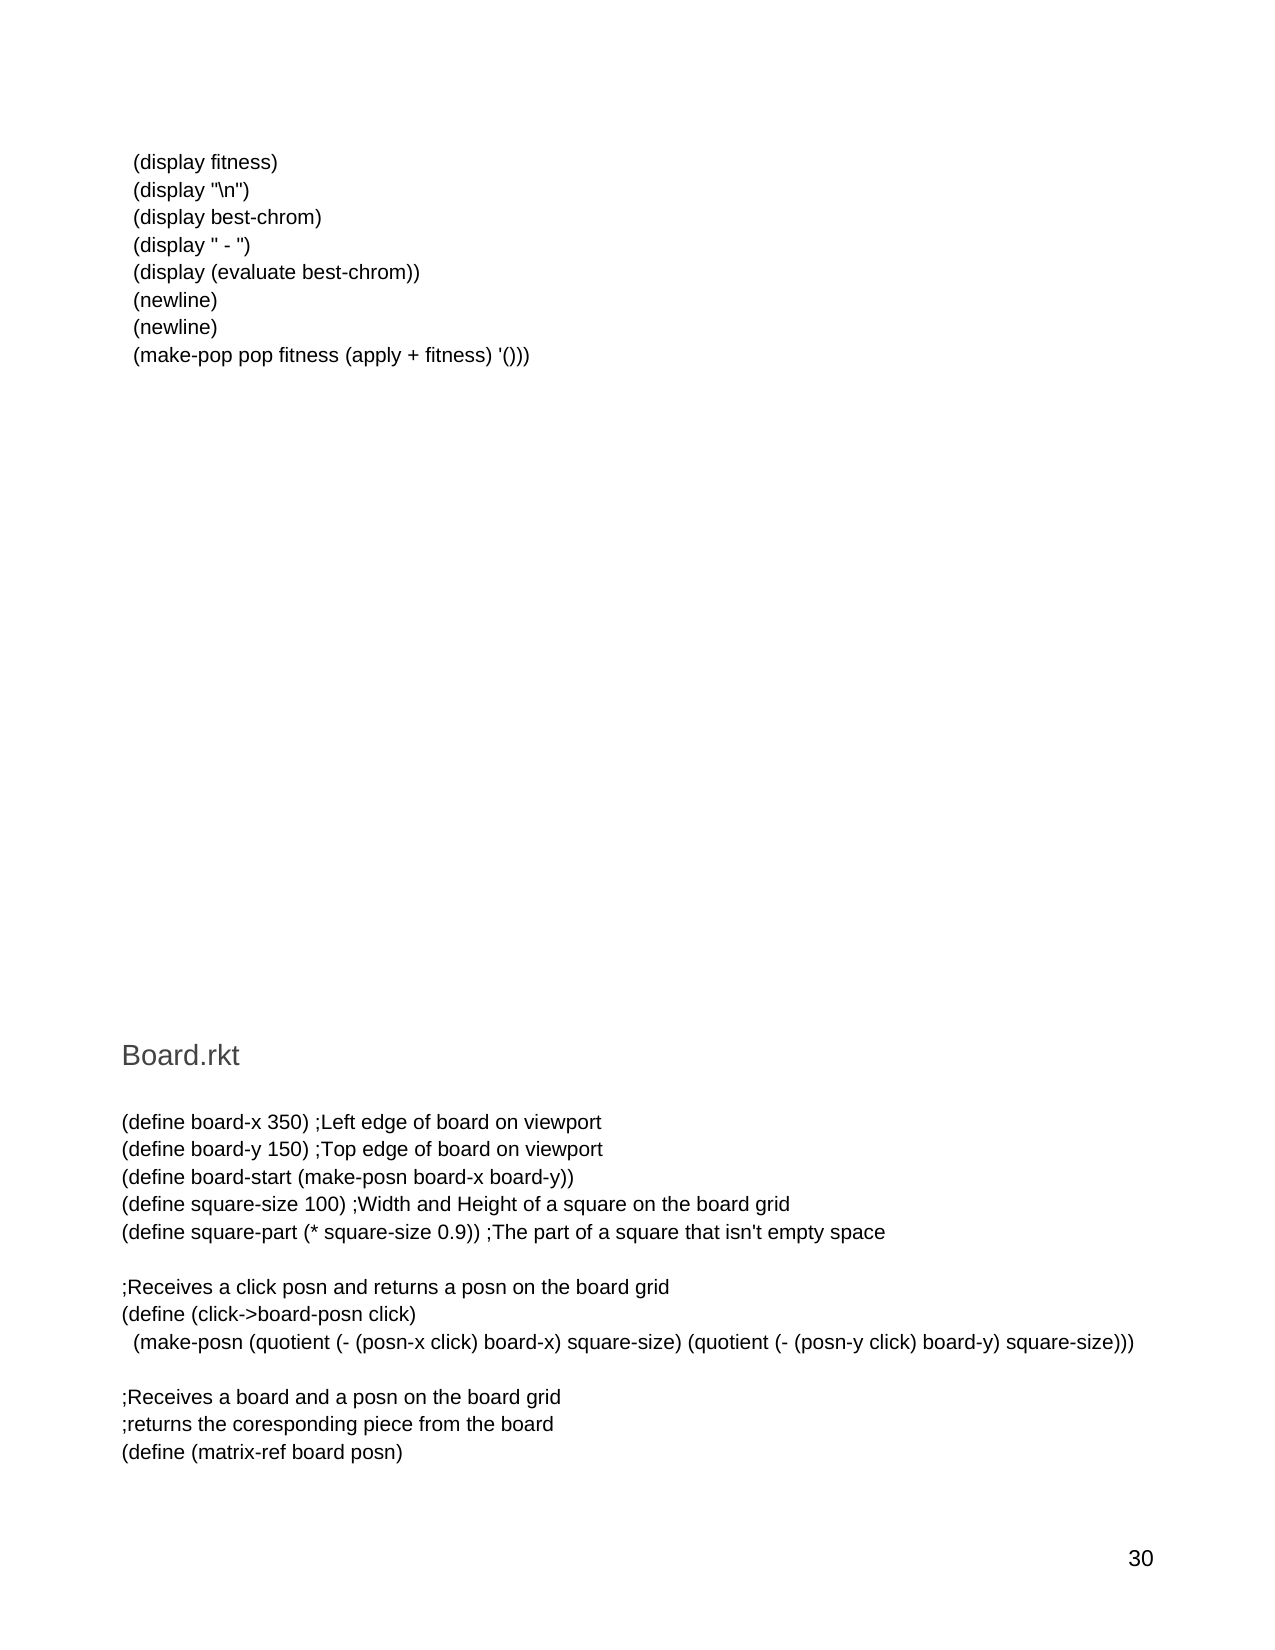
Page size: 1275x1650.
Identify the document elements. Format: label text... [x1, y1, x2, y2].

text (make-posn (quotient (- (posn-x click) board-x) square-size) (quotient (- (posn-y click) board-y) square-size))) [121, 1330, 1153, 1354]
subtitle Board.rkt [121, 1038, 1153, 1071]
text (display (evaluate best-chrom)) [121, 260, 1153, 284]
text (define square-part (* square-size 0.9)) ;The part of a square that isn't empty space [121, 1220, 1153, 1244]
text (define (matrix-ref board posn) [121, 1440, 1153, 1464]
text (define board-start (make-posn board-x board-y)) [121, 1165, 1153, 1189]
text (newline) [121, 315, 1153, 339]
text (newline) [121, 287, 1153, 311]
text ;Receives a board and a posn on the board grid [121, 1385, 1153, 1409]
text (define board-y 150) ;Top edge of board on viewport [121, 1137, 1153, 1161]
text (define (click->board-posn click) [121, 1302, 1153, 1326]
text (define square-size 100) ;Width and Height of a square on the board grid [121, 1192, 1153, 1216]
text (make-pop pop fitness (apply + fitness) '())) [121, 342, 1153, 366]
text (display "\n") [121, 177, 1153, 201]
text ;Receives a click posn and returns a posn on the board grid [121, 1275, 1153, 1299]
text ;returns the coresponding piece from the board [121, 1412, 1153, 1436]
text (display fitness) [121, 150, 1153, 174]
text (display best-chrom) [121, 205, 1153, 229]
text (define board-x 350) ;Left edge of board on viewport [121, 1110, 1153, 1134]
text (display " - ") [121, 232, 1153, 256]
